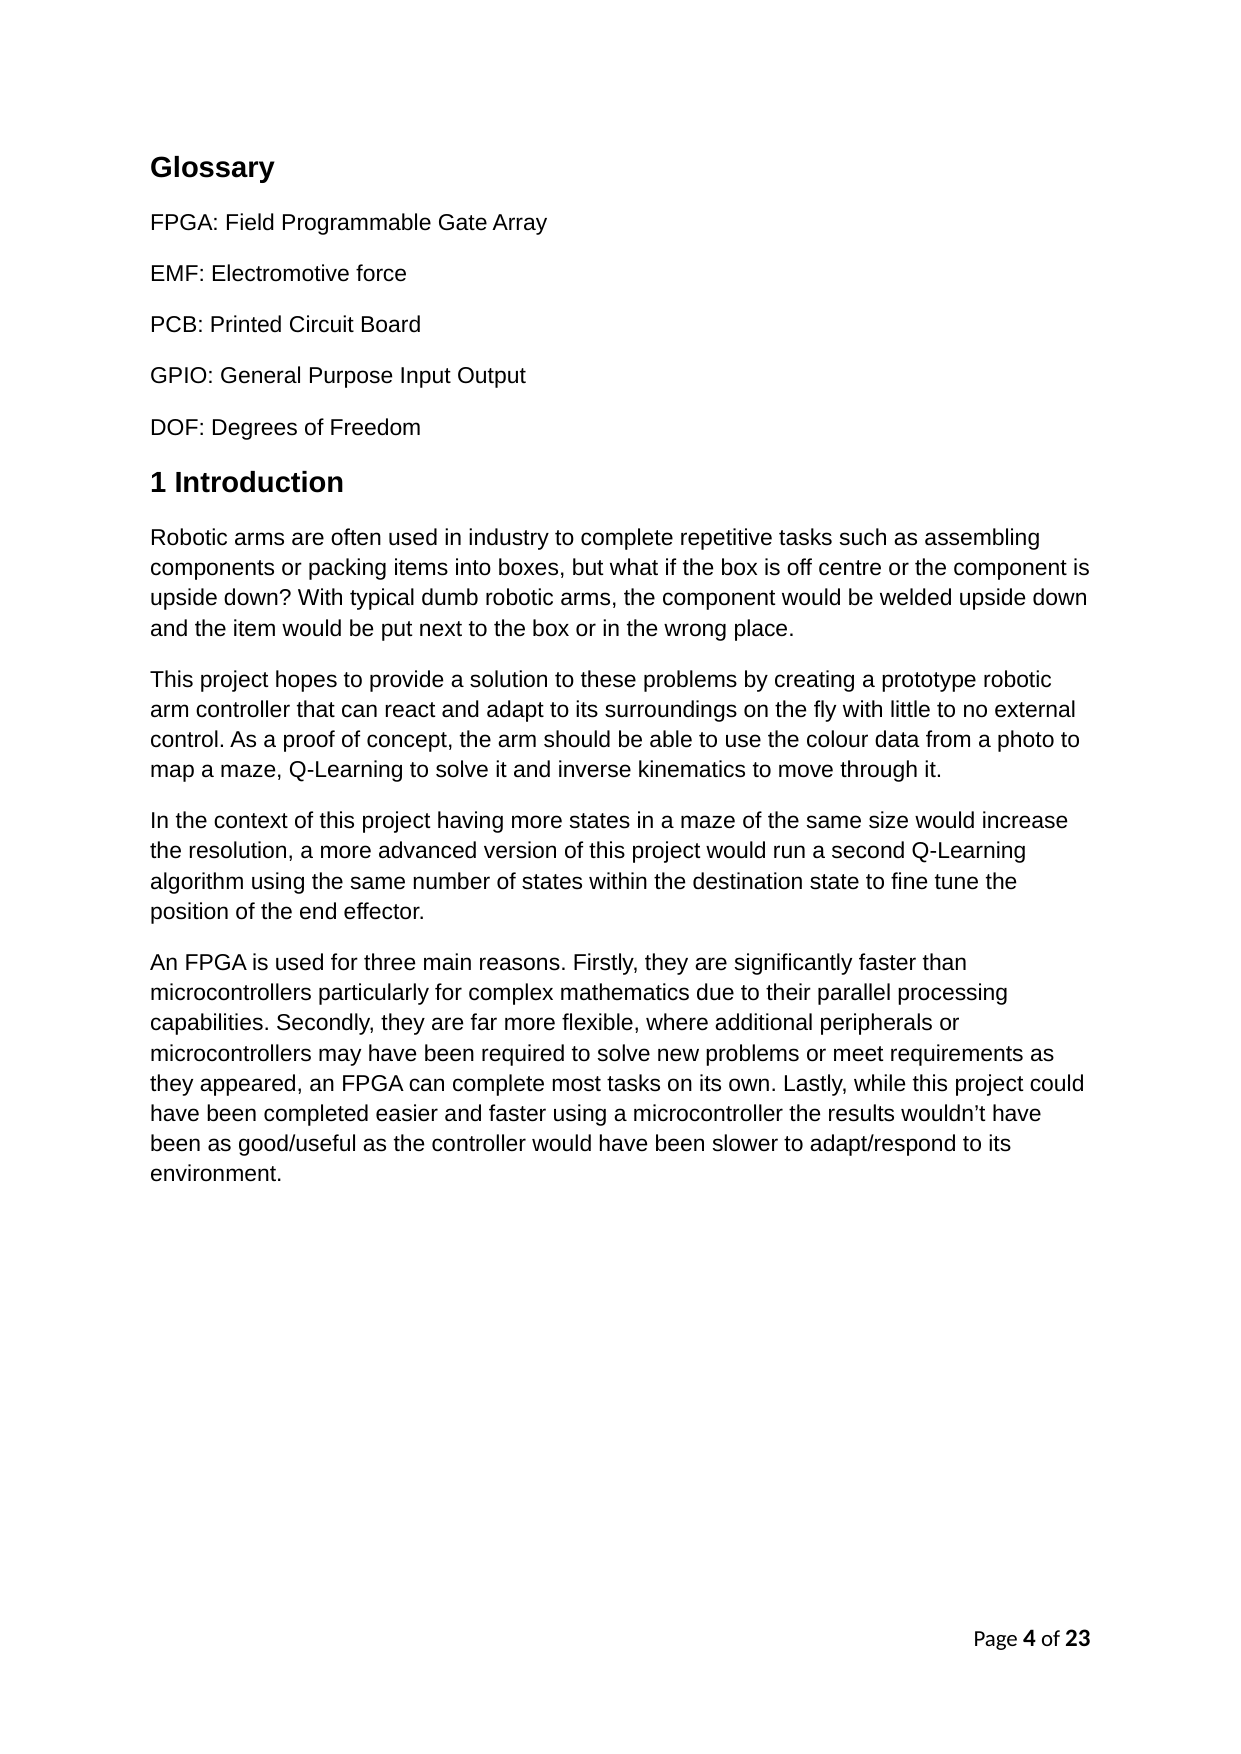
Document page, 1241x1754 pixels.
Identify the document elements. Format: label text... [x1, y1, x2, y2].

text GPIO: General Purpose Input Output [150, 362, 1090, 389]
text An FPGA is used for three main reasons. Firstly, they are significantly faster than microcontrollers particularly for complex mathematics due to their parallel processing capabilities. Secondly, they are far more flexible, where additional peripherals or microcontrollers may have been required to solve new problems or meet requirements as they appeared, an FPGA can complete most tasks on its own. Lastly, while this project could have been completed easier and faster using a microcontroller the results wouldn’t have been as good/useful as the controller would have been slower to adapt/respond to its environment. [150, 949, 1090, 1187]
text This project hopes to provide a solution to these problems by creating a prototype robotic arm controller that can react and adapt to its surroundings on the fly with little to no external control. As a proof of concept, the arm should be able to use the colour data from a photo to map a maze, Q-Learning to solve it and inverse kinematics to move through it. [150, 666, 1090, 783]
text EMF: Electromotive force [150, 260, 1090, 287]
text Robotic arms are often used in industry to complete repetitive tasks such as assembling components or packing items into boxes, but what if the box is off centre or the component is upside down? With typical dumb robotic arms, the component would be welded upside down and the item would be put next to the box or in the wrong place. [150, 524, 1090, 641]
text PCB: Printed Circuit Board [150, 311, 1090, 338]
text DOF: Degrees of Freedom [150, 413, 1090, 440]
text In the context of this project having more states in a maze of the same size would increase the resolution, a more advanced version of this project would run a second Q-Learning algorithm using the same number of states within the destination state to fine tune the position of the end effector. [150, 807, 1090, 924]
text Glossary [150, 150, 1090, 183]
text FPGA: Field Programmable Gate Array [150, 209, 1090, 236]
text 1 Introduction [150, 464, 1090, 498]
